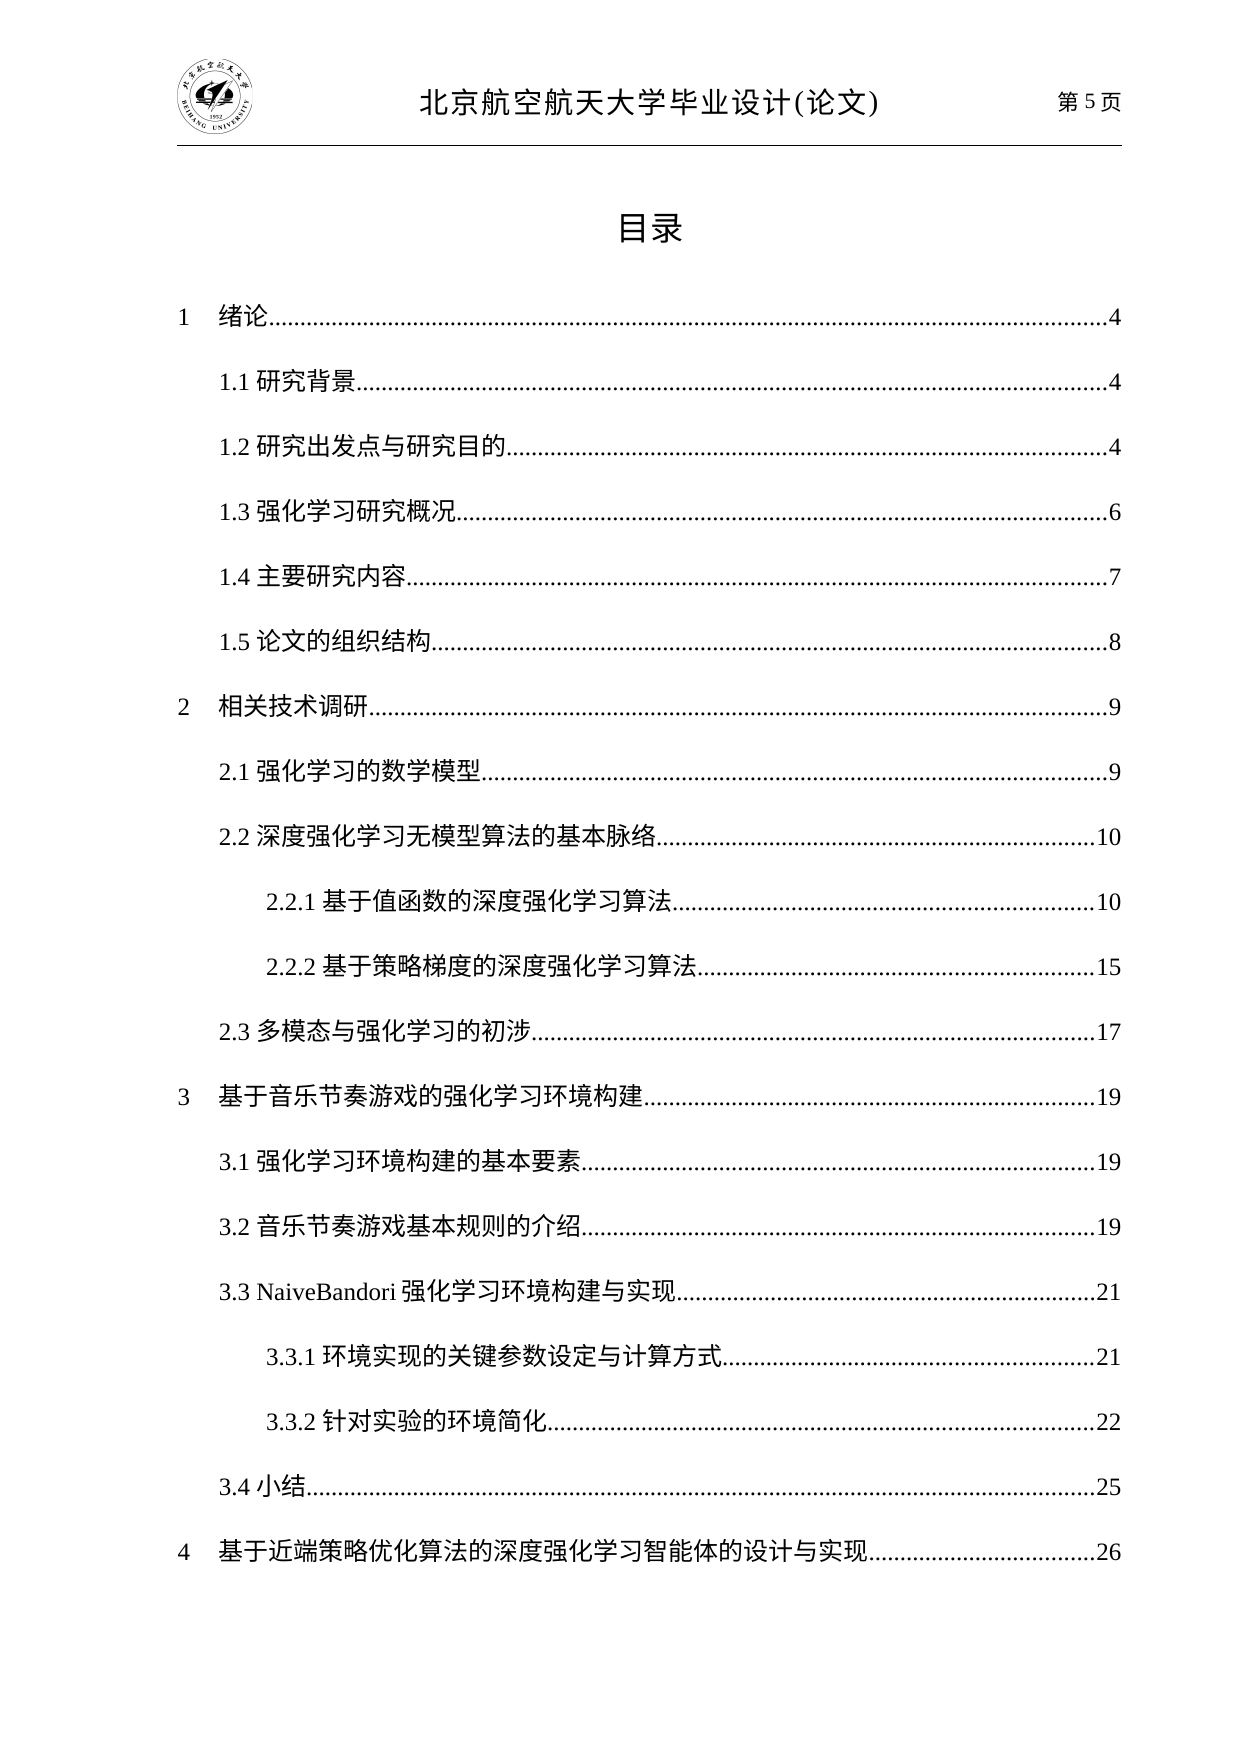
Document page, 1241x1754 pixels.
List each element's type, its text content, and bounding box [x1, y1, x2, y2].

text 1.4 主要研究内容 7 [218, 542, 1122, 607]
text 2.2.2 基于策略梯度的深度强化学习算法 15 [177, 932, 1122, 997]
text 3.3.2 针对实验的环境简化 22 [177, 1387, 1122, 1452]
text 2.2 深度强化学习无模型算法的基本脉络 10 [218, 802, 1122, 867]
text 2.3 多模态与强化学习的初涉 17 [218, 997, 1122, 1062]
picture [177, 59, 253, 134]
text 4 基于近端策略优化算法的深度强化学习智能体的设计与实现 26 [177, 1517, 1122, 1582]
text 3.4 小结 25 [218, 1452, 1122, 1517]
text 3.1 强化学习环境构建的基本要素 19 [218, 1127, 1122, 1192]
text 1.1 研究背景 4 [218, 347, 1122, 412]
text 2.1 强化学习的数学模型 9 [218, 737, 1122, 802]
text 1.5 论文的组织结构 8 [218, 607, 1122, 672]
text 1.2 研究出发点与研究目的 4 [218, 412, 1122, 477]
text 1.3 强化学习研究概况 6 [218, 477, 1122, 542]
text 2.2.1 基于值函数的深度强化学习算法 10 [177, 867, 1122, 932]
text 2 相关技术调研 9 [177, 672, 1122, 737]
text 3.3 NaiveBandori强化学习环境构建与实现 21 [218, 1257, 1122, 1322]
text 3.2 音乐节奏游戏基本规则的介绍 19 [218, 1192, 1122, 1257]
text 1 绪论 4 [177, 282, 1122, 347]
text 3.3.1 环境实现的关键参数设定与计算方式 21 [177, 1322, 1122, 1387]
text 目录 [177, 193, 1122, 258]
text 3 基于音乐节奏游戏的强化学习环境构建 19 [177, 1062, 1122, 1127]
